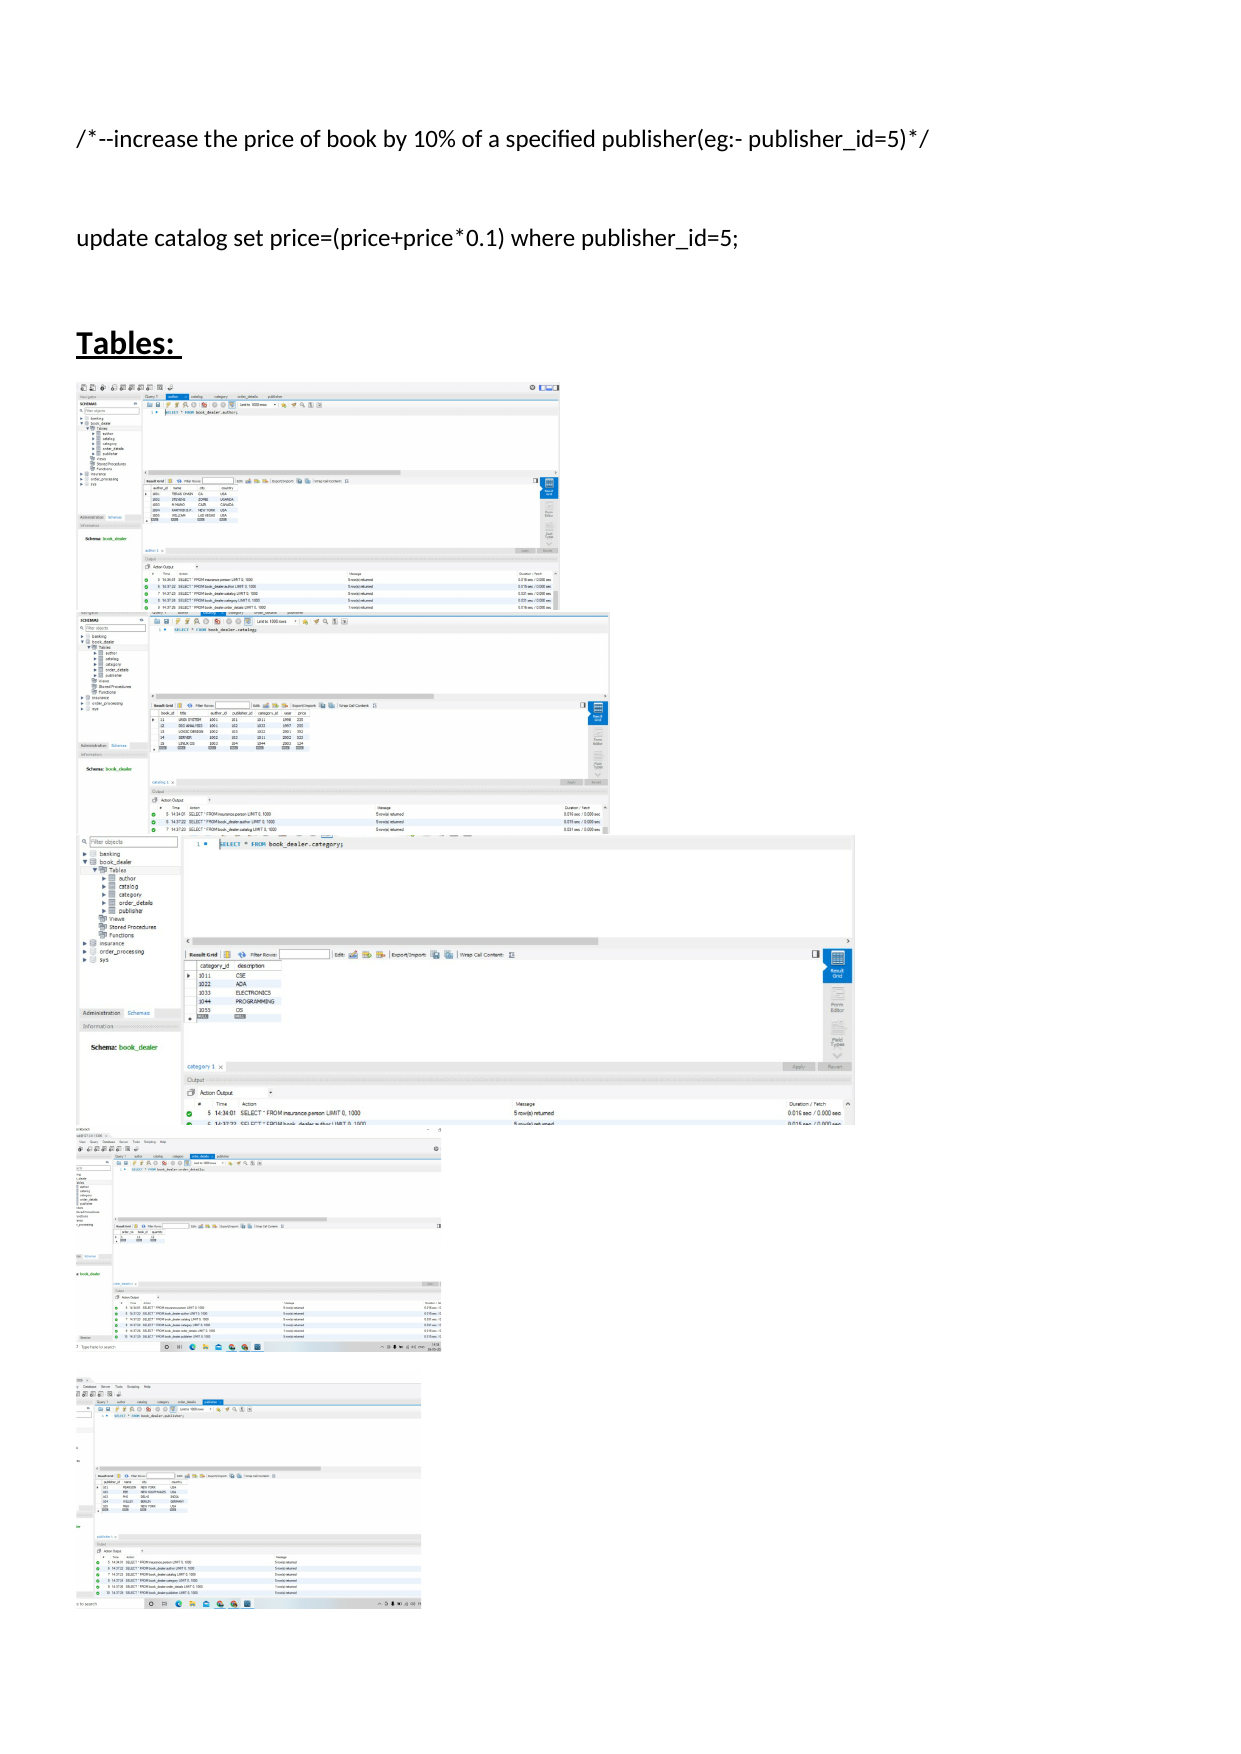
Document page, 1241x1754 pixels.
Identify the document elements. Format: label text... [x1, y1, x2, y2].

picture [76, 1126, 442, 1352]
picture [76, 382, 560, 610]
picture [76, 612, 610, 834]
picture [76, 1370, 422, 1609]
text /*--increase the price of book by 10% of a specified publisher(eg:- publisher_id=5)*/ [76, 123, 1090, 154]
text Tables: [76, 322, 1090, 362]
text update catalog set price=(price+price*0.1) where publisher_id=5; [76, 223, 1090, 253]
picture [76, 835, 855, 1125]
